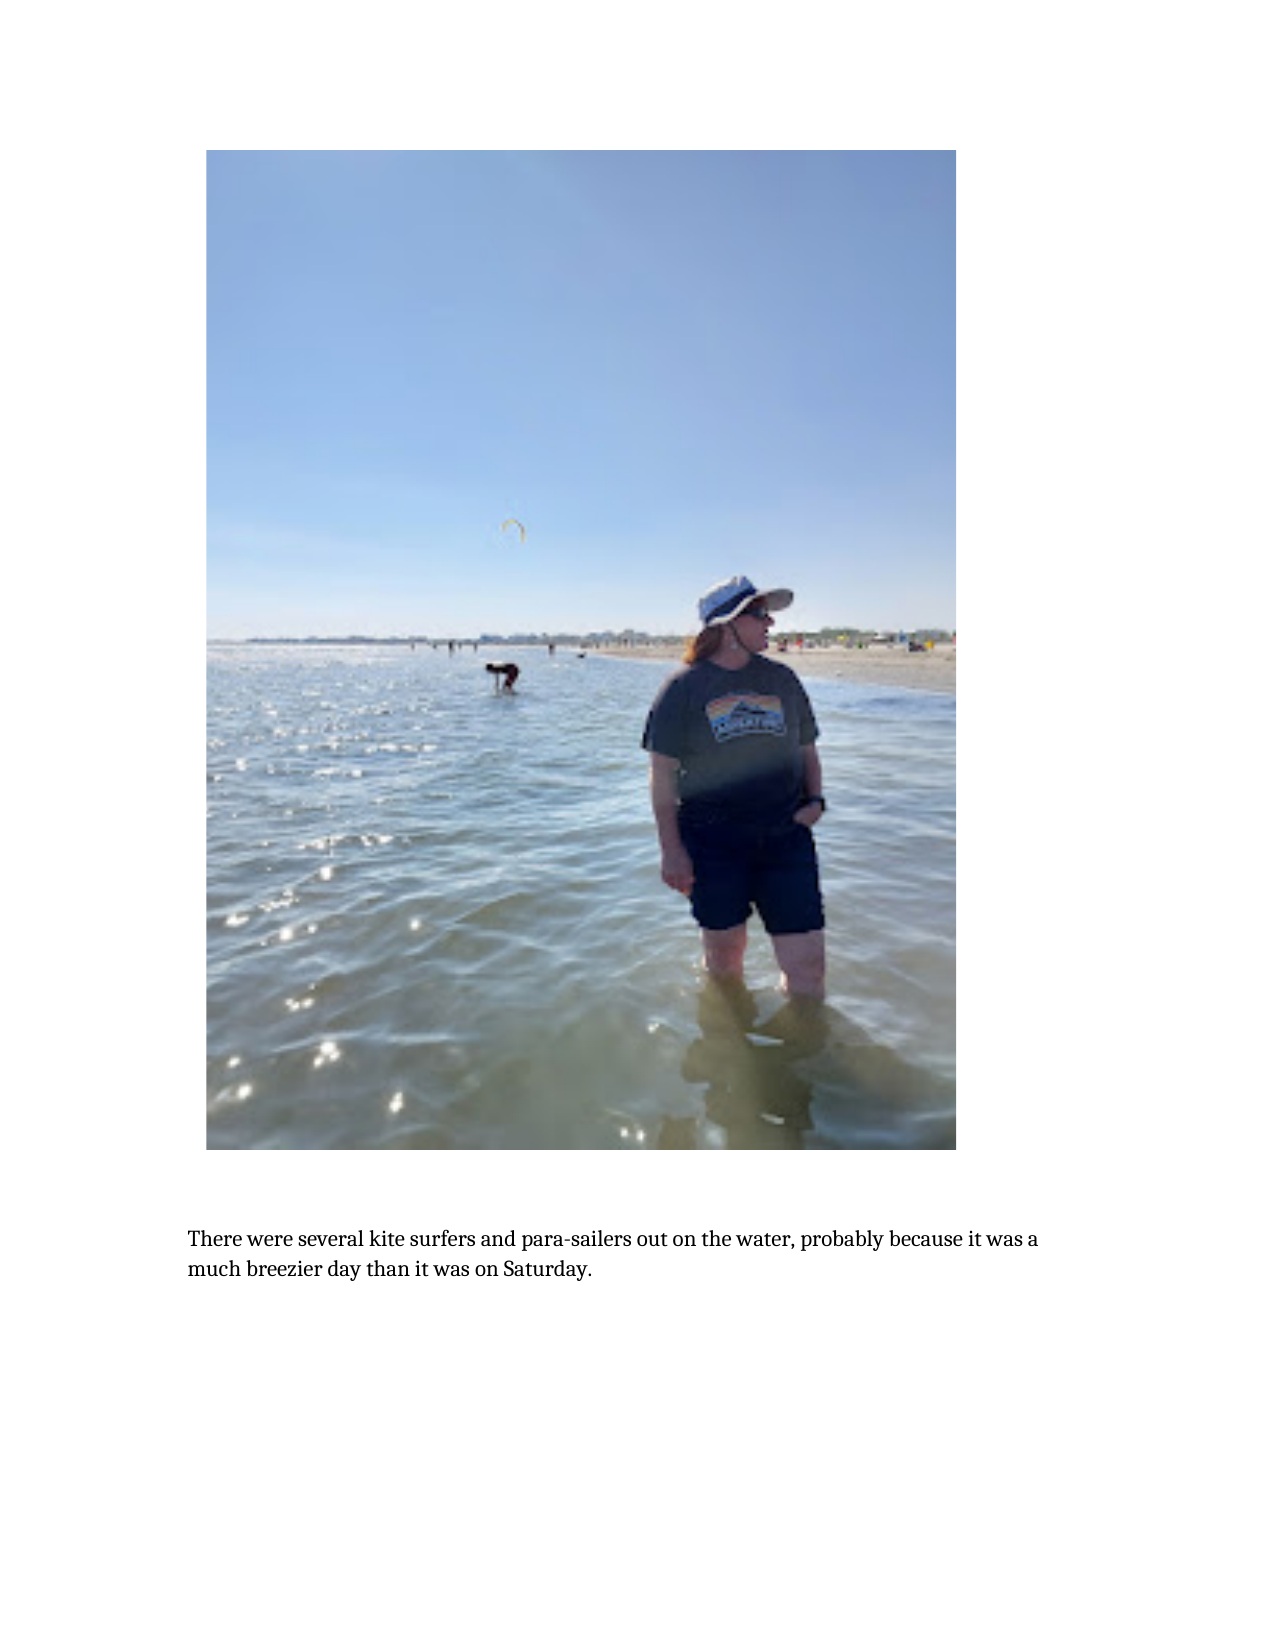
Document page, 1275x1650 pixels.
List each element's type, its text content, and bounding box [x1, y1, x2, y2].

text There were several kite surfers and para-sailers out on the water, probably because it was a much breezier day than it was on Saturday. [187, 1226, 1087, 1282]
picture [206, 150, 957, 1150]
